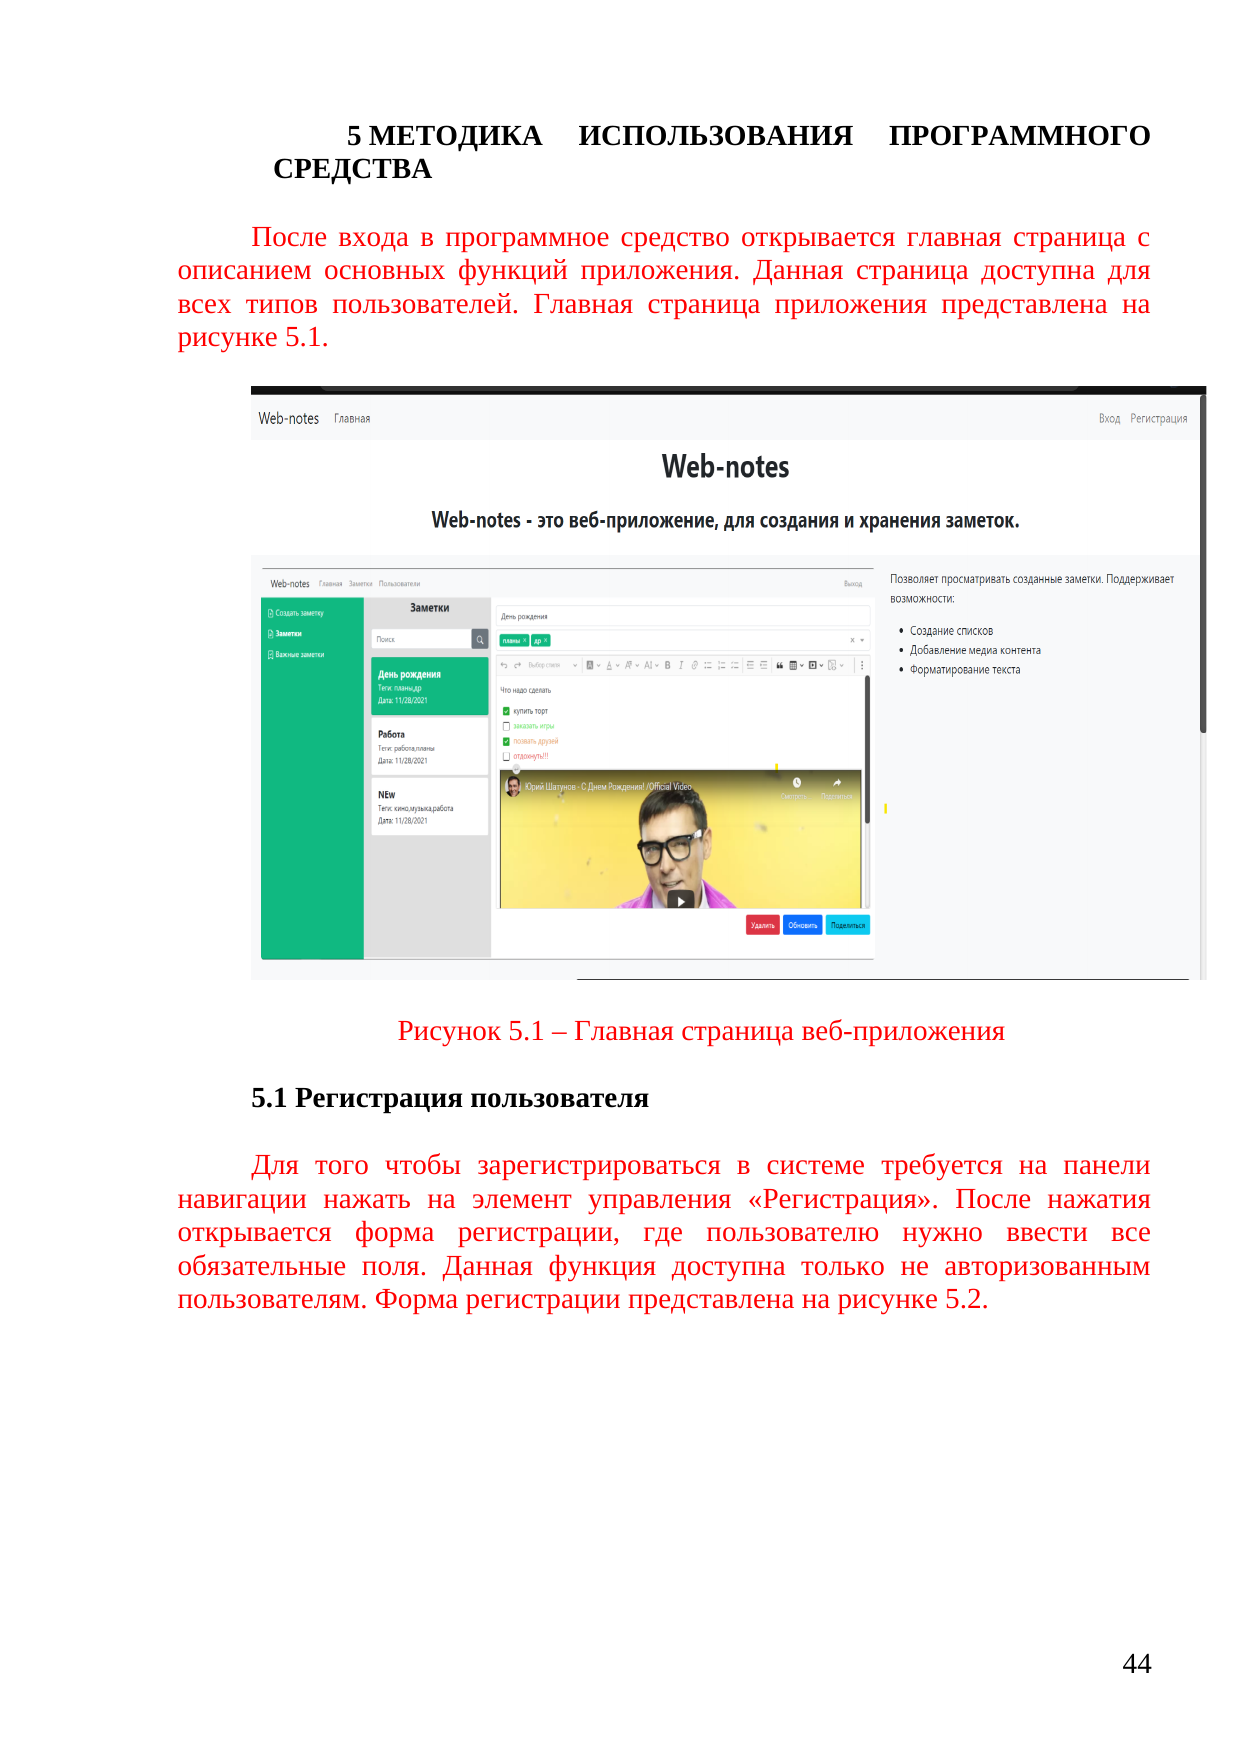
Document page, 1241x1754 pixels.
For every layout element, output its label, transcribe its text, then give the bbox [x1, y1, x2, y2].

text После входа в программное средство открывается главная страница с описанием основных функций приложения. Данная страница доступна для всех типов пользователей. Главная страница приложения представлена на рисунке 5.1. [177, 219, 1152, 353]
subtitle 5.1 Регистрация пользователя [177, 1080, 1152, 1114]
subtitle 5 МЕТОДИКА ИСПОЛЬЗОВАНИЯ ПРОГРАММНОГО СРЕДСТВА [273, 118, 1152, 185]
text Рисунок 5.1 – Главная страница веб-приложения [177, 1013, 1152, 1047]
text Для того чтобы зарегистрироваться в системе требуется на панели навигации нажать на элемент управления «Регистрация». После нажатия открывается форма регистрации, где пользователю нужно ввести все обязательные поля. Данная функция доступна только не авторизованным пользователям. Форма регистрации представлена на рисунке 5.2. [177, 1147, 1152, 1315]
picture [251, 386, 1207, 980]
